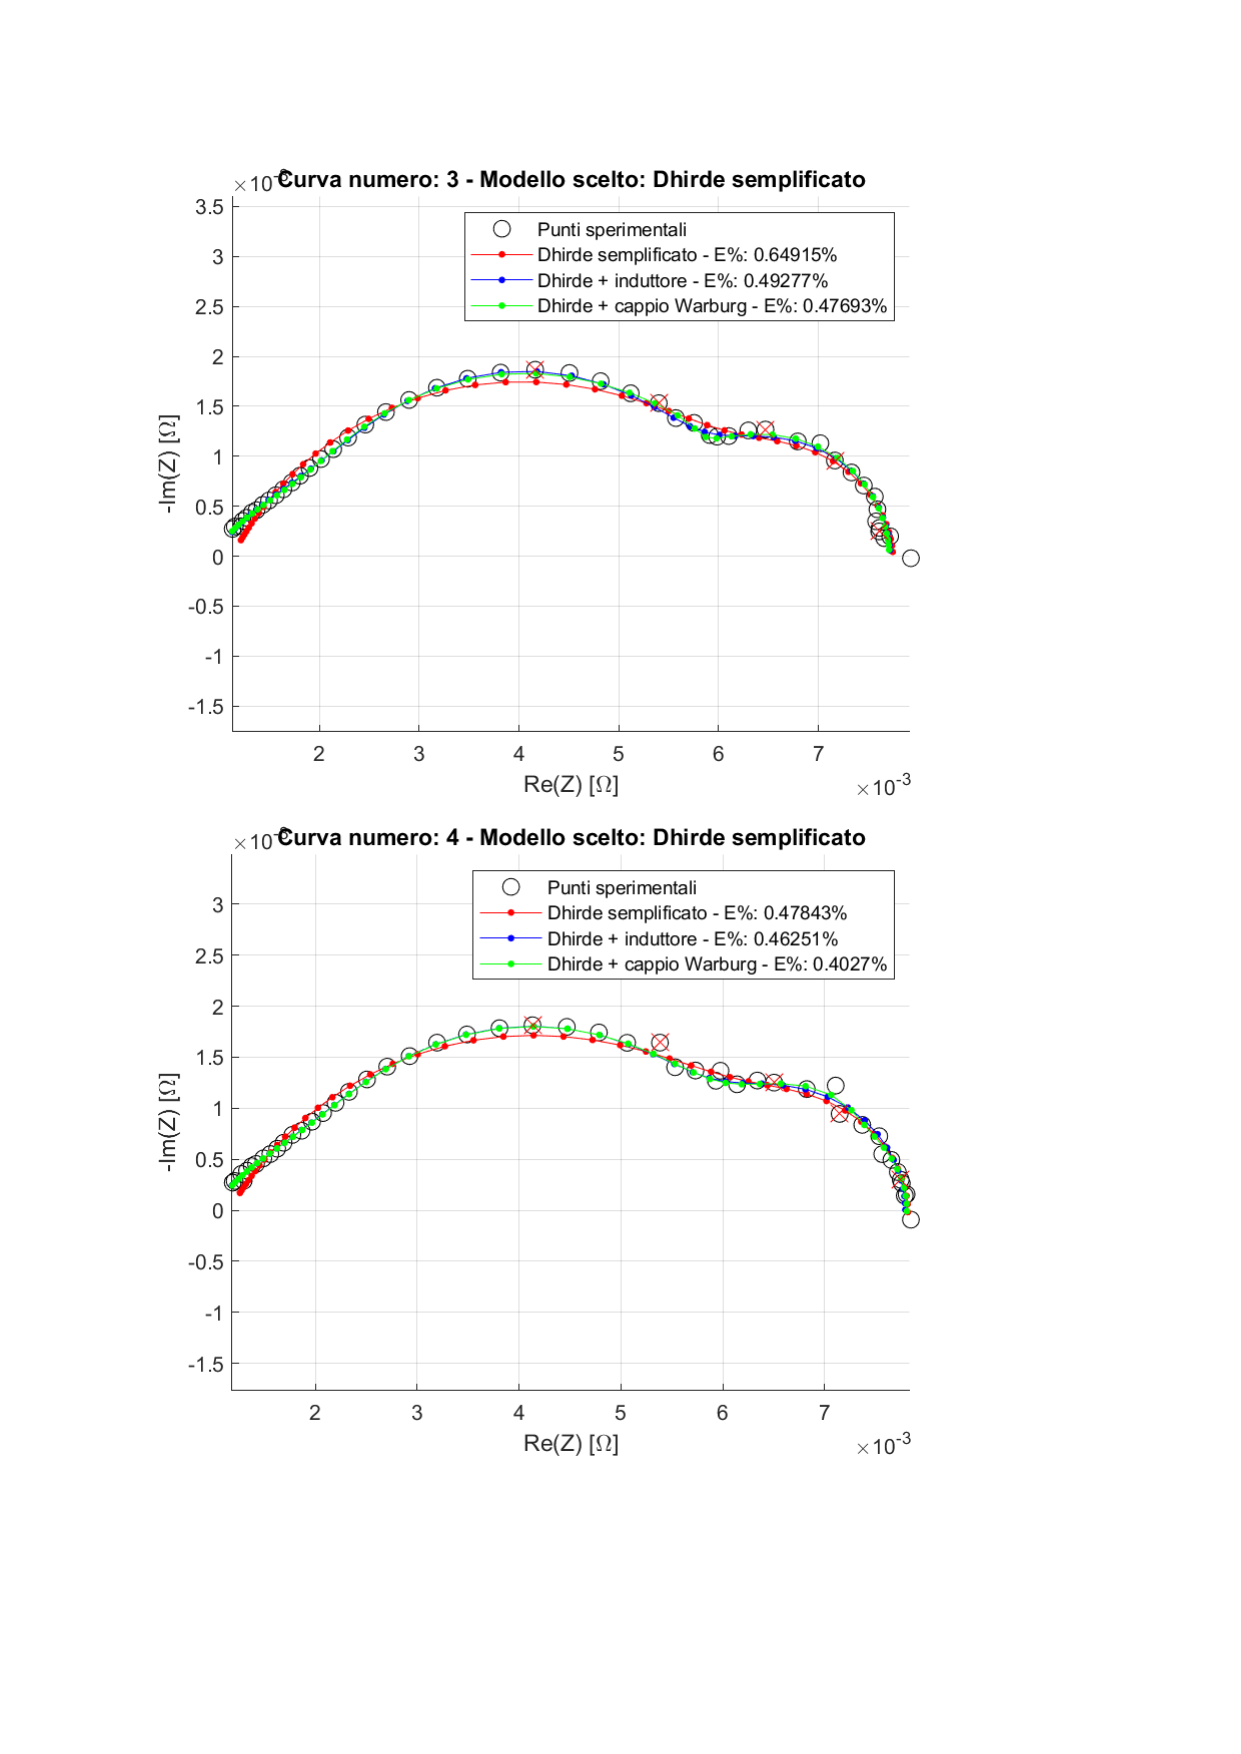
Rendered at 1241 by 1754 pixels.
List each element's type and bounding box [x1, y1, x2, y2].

picture [118, 147, 994, 804]
picture [118, 806, 994, 1463]
